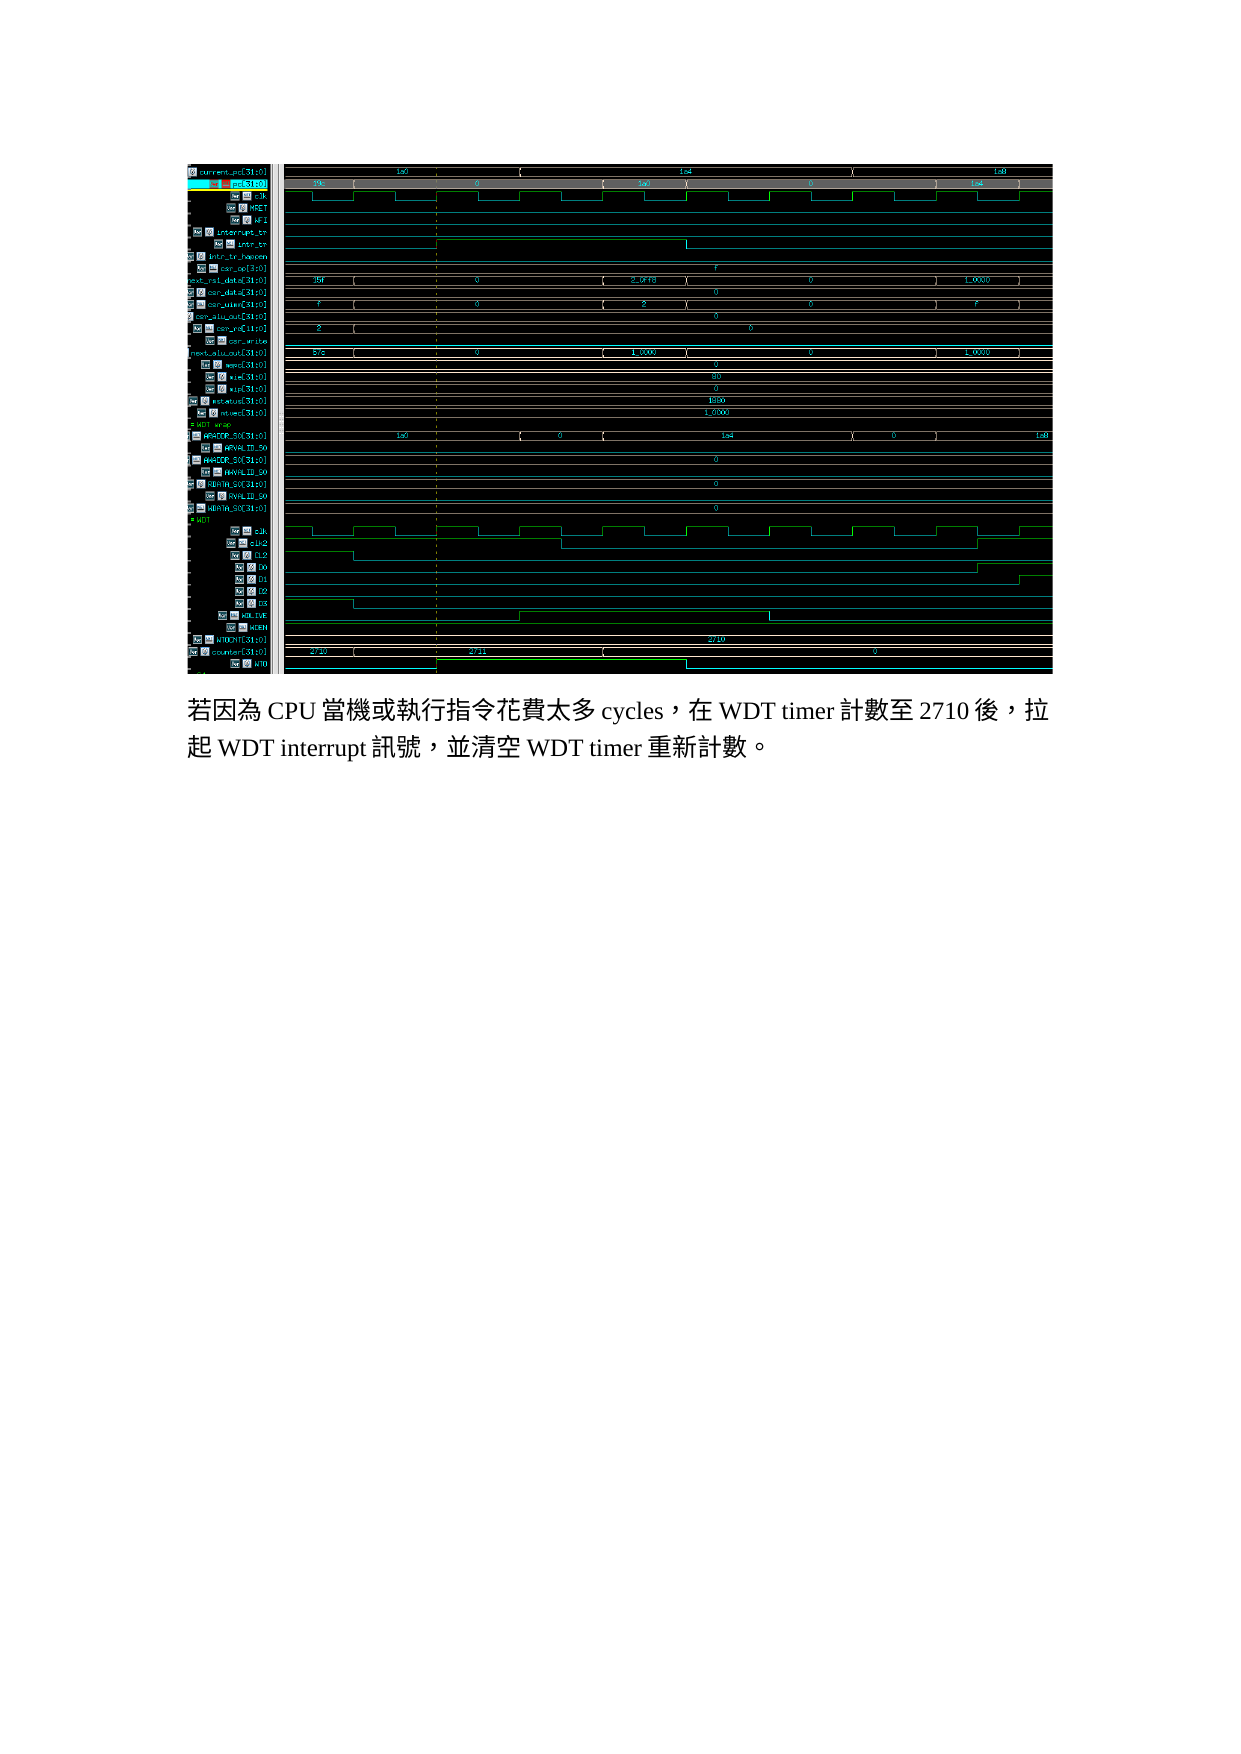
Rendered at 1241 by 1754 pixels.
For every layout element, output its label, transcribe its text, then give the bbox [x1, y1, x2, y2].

text 若因為CPU當機或執行指令花費太多cycles，在WDT timer計數至2710後，拉起WDT interrupt訊號，並清空WDT timer重新計數。 [187, 689, 1053, 764]
picture [187, 164, 1053, 674]
